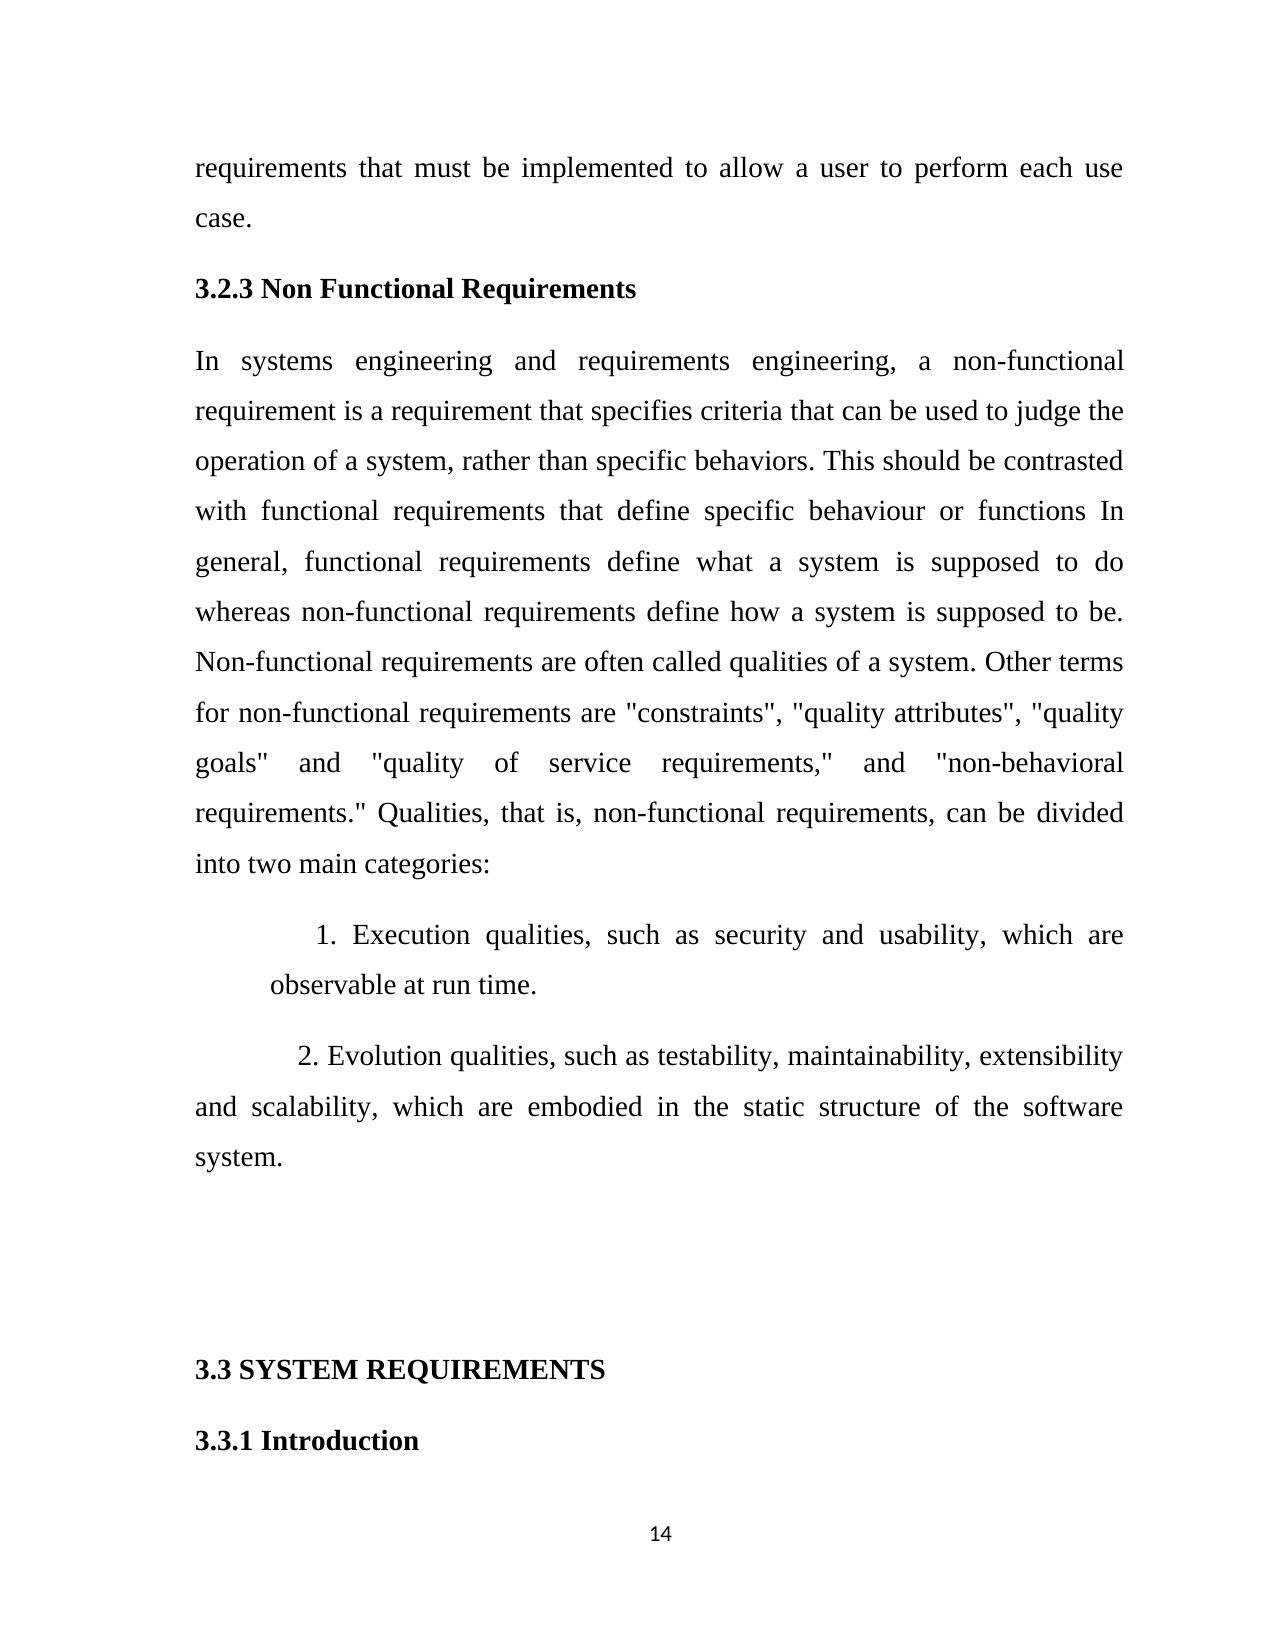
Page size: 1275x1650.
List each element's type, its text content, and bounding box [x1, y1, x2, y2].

text 3.3.1 Introduction [195, 1423, 1125, 1457]
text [195, 150, 1125, 234]
text 2. Evolution qualities, such as testability, maintainability, extensibility and scalability, which are embodied in the static structure of the software system. [195, 1038, 1125, 1172]
text In systems engineering and requirements engineering, a non-functional requirement is a requirement that specifies criteria that can be used to judge the operation of a system, rather than specific behaviors. This should be contrasted with functional requirements that define specific behaviour or functions In general, functional requirements define what a system is supposed to do whereas non-functional requirements define how a system is supposed to be. Non-functional requirements are often called qualities of a system. Other terms for non-functional requirements are "constraints", "quality attributes", "quality goals" and "quality of service requirements," and "non-behavioral requirements." Qualities, that is, non-functional requirements, can be divided into two main categories: [195, 343, 1125, 879]
text 3.3 SYSTEM REQUIREMENTS [195, 1352, 1125, 1386]
text 1. Execution qualities, such as security and usability, which are observable at run time. [270, 917, 1125, 1001]
text 3.2.3 Non Functional Requirements [195, 271, 1125, 305]
